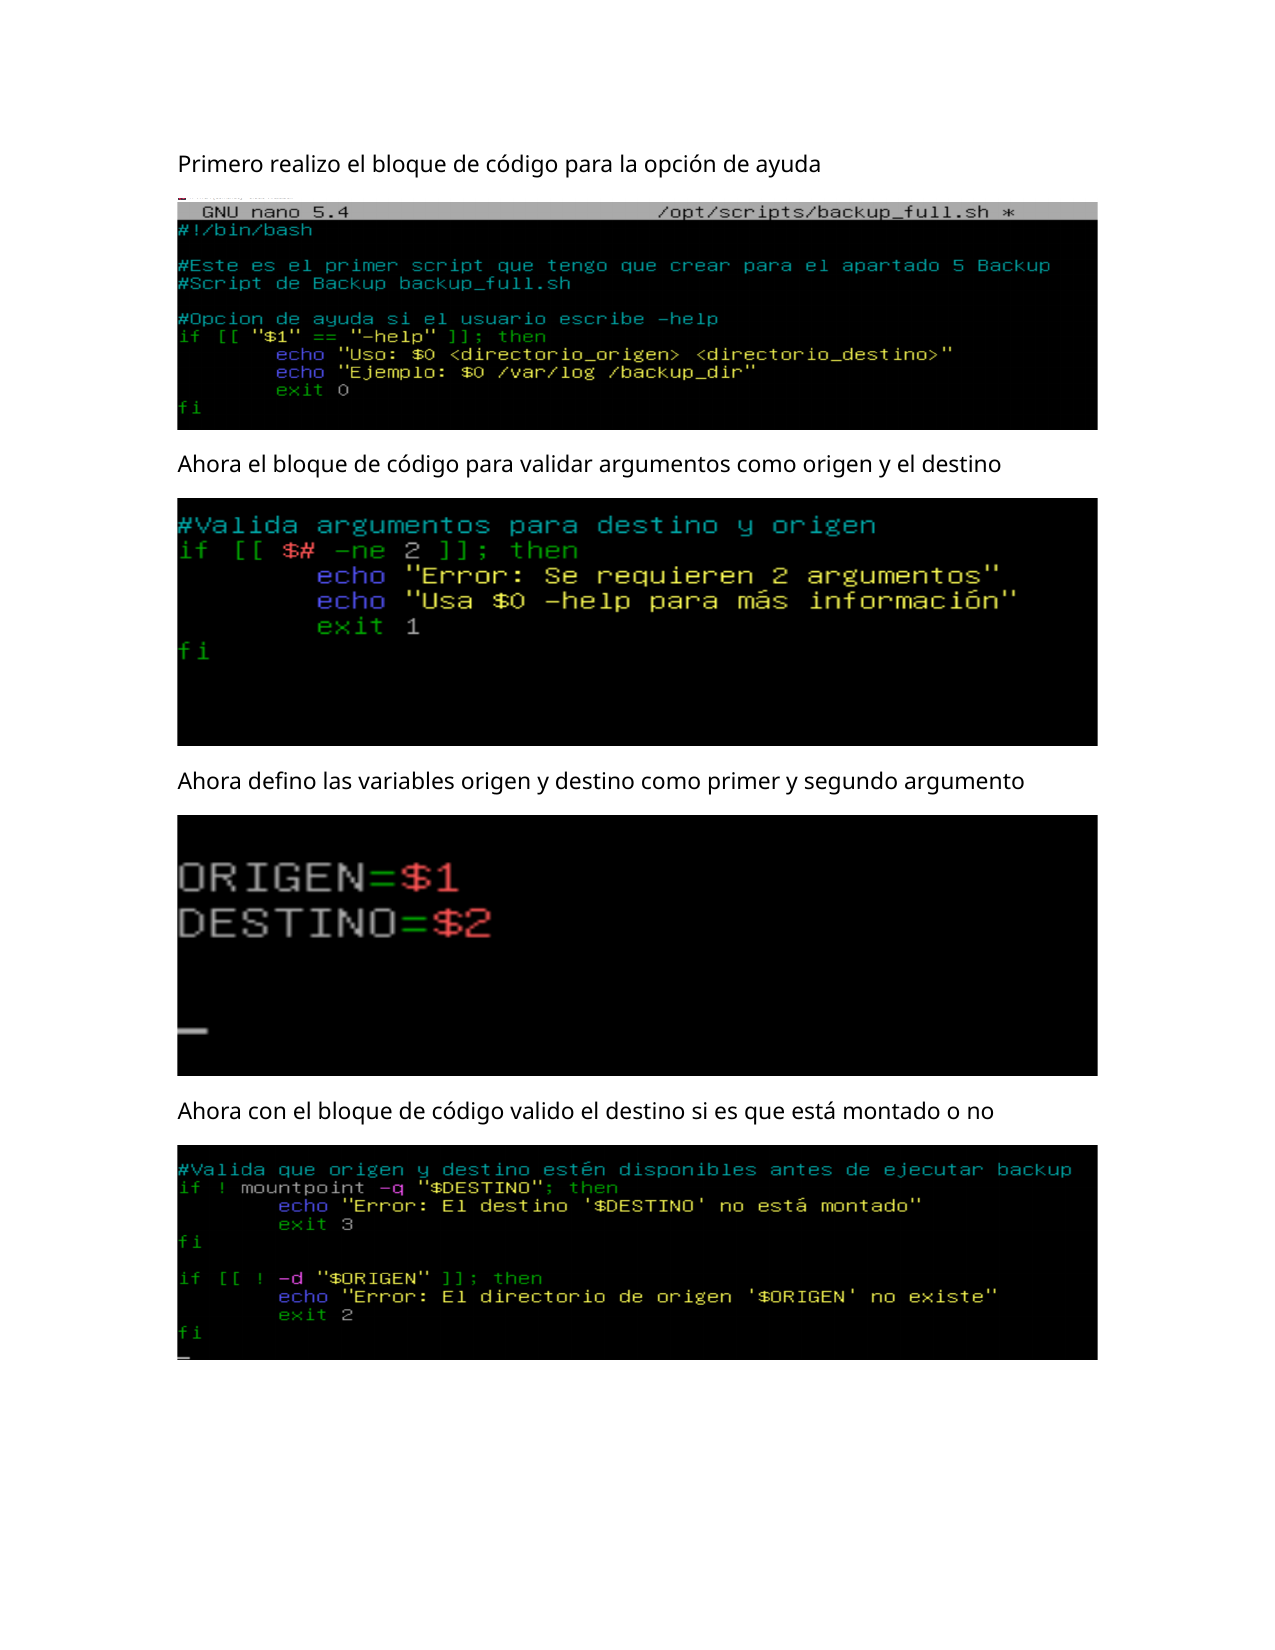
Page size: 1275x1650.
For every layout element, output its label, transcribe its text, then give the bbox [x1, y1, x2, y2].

text Ahora con el bloque de código valido el destino si es que está montado o no [177, 1095, 1098, 1126]
picture [177, 498, 1098, 746]
text Ahora defino las variables origen y destino como primer y segundo argumento [177, 765, 1098, 796]
text Primero realizo el bloque de código para la opción de ayuda [177, 148, 1098, 179]
picture [177, 1145, 1098, 1360]
picture [177, 815, 1098, 1076]
picture [177, 198, 1098, 430]
text Ahora el bloque de código para validar argumentos como origen y el destino [177, 448, 1098, 479]
